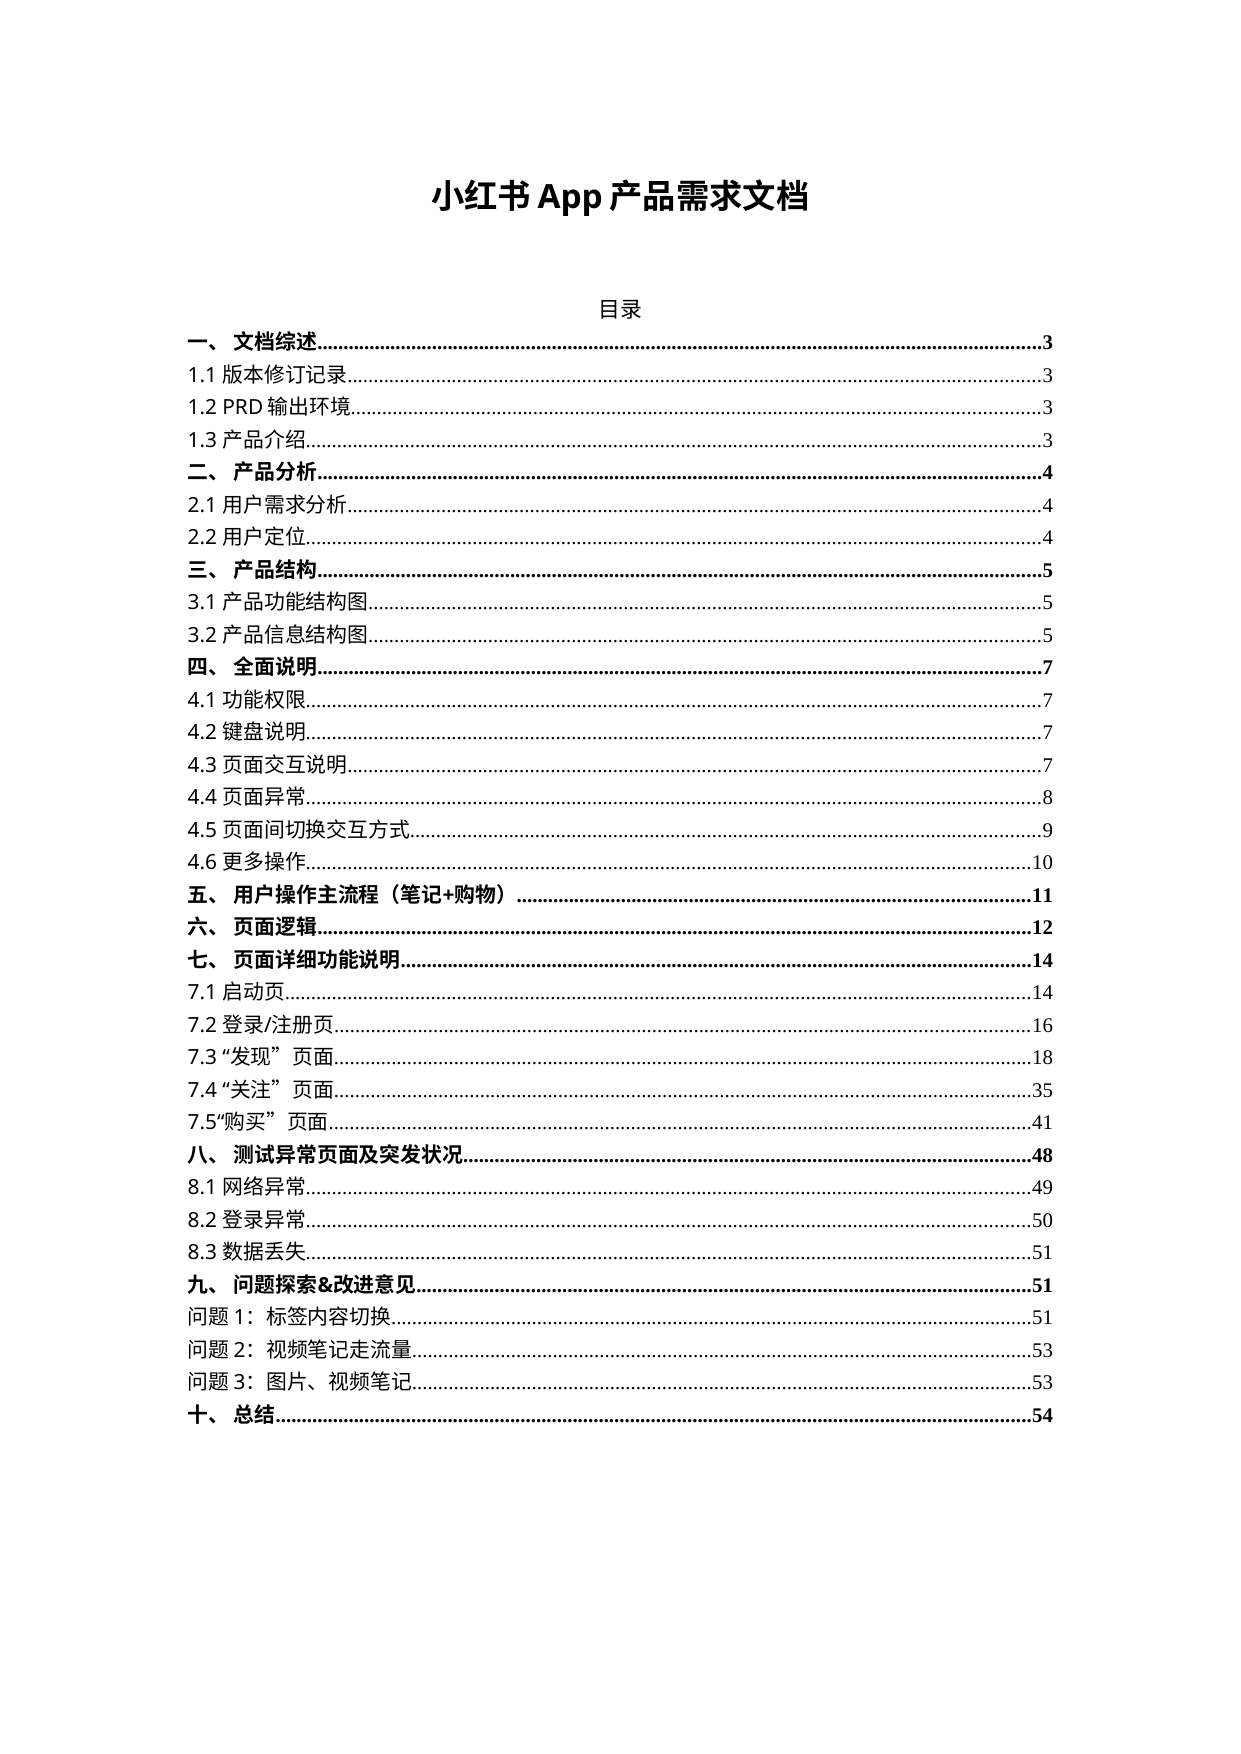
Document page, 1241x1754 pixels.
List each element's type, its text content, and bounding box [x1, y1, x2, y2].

text 小红书App产品需求文档 [187, 162, 1053, 227]
